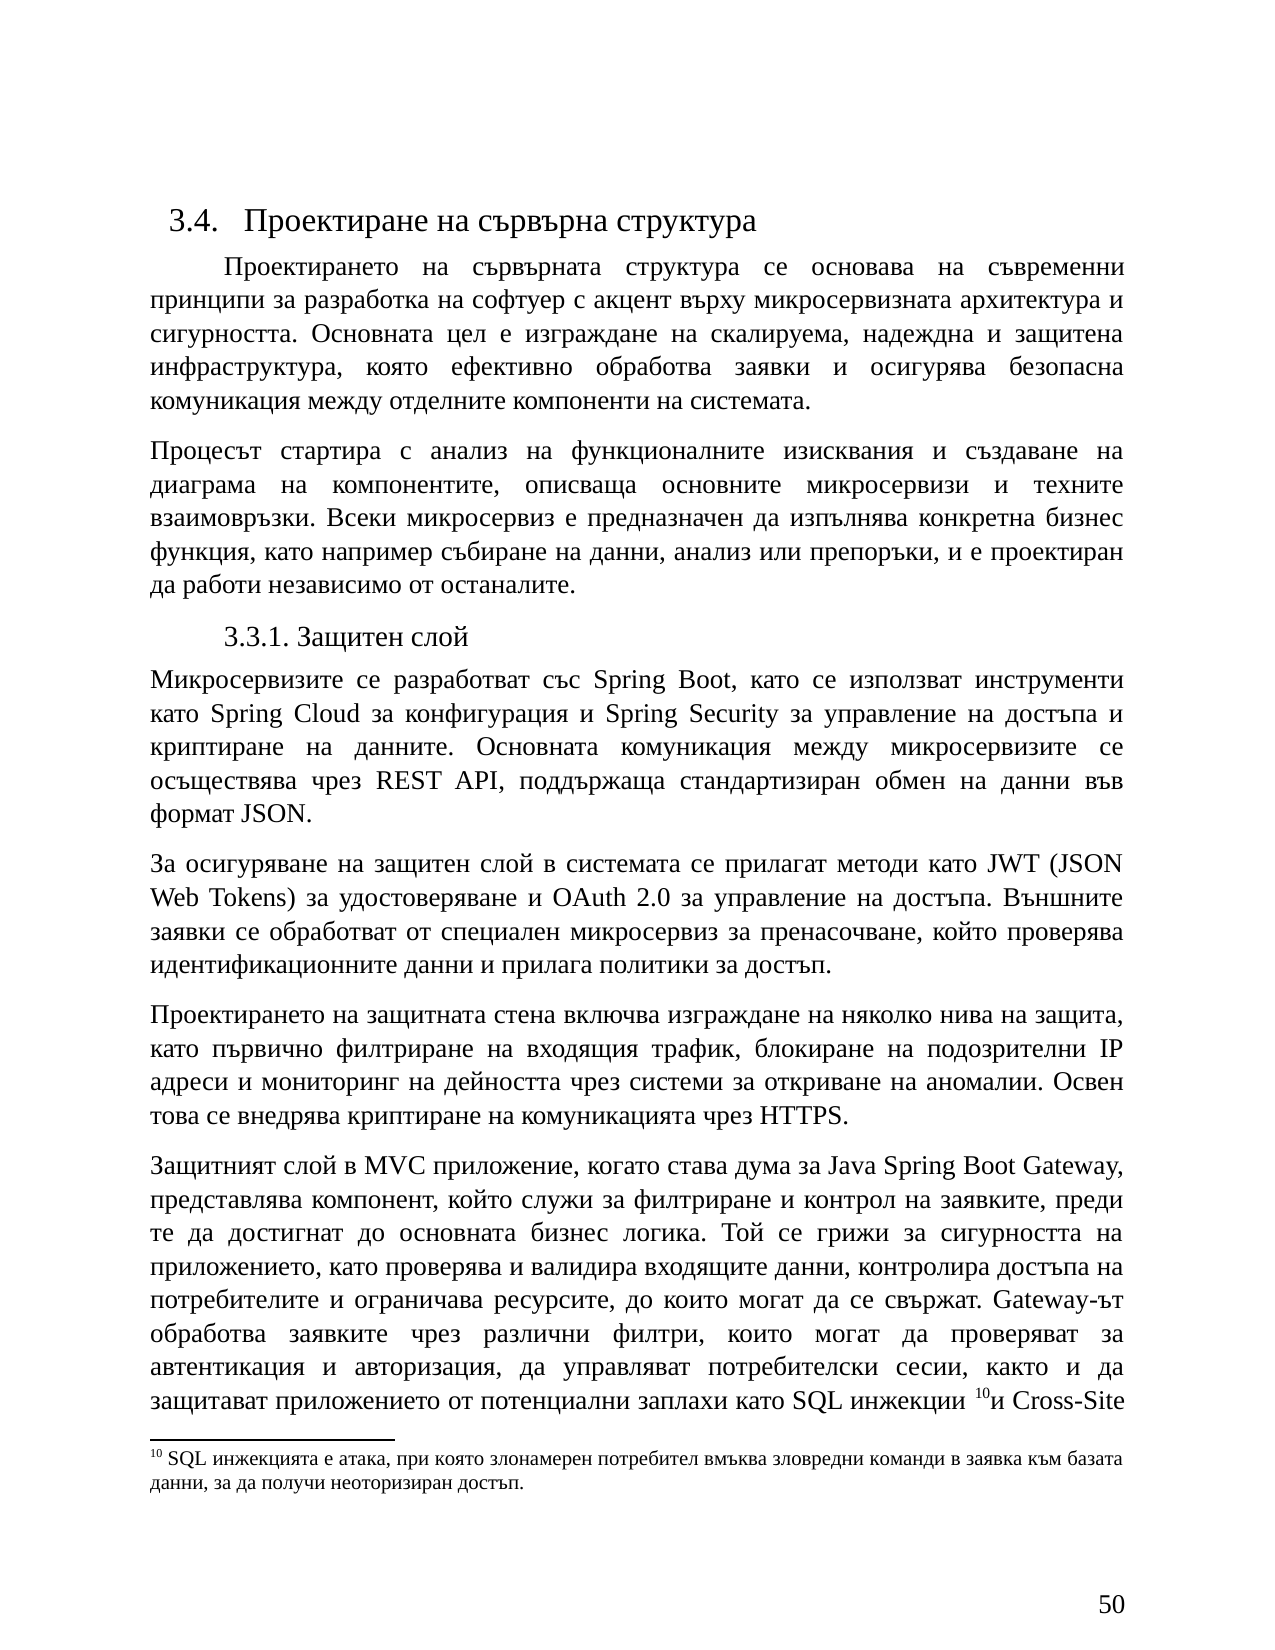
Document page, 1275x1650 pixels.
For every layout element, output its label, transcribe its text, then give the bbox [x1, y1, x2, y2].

text Микросервизите се разработват със Spring Boot, като се използват инструменти като Spring Cloud за конфигурация и Spring Security за управление на достъпа и криптиране на данните. Основната комуникация между микросервизите се осъществява чрез REST API, поддържаща стандартизиран обмен на данни във формат JSON. [150, 663, 1125, 828]
text За осигуряване на защитен слой в системата се прилагат методи като JWT (JSON Web Tokens) за удостоверяване и OAuth 2.0 за управление на достъпа. Външните заявки се обработват от специален микросервиз за пренасочване, който проверява идентификационните данни и прилага политики за достъп. [150, 847, 1125, 979]
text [150, 1149, 1125, 1415]
text Проектирането на сървърната структура се основава на съвременни принципи за разработка на софтуер с акцент върху микросервизната архитектура и сигурността. Основната цел е изграждане на скалируема, надеждна и защитена инфраструктура, която ефективно обработва заявки и осигурява безопасна комуникация между отделните компоненти на системата. [150, 250, 1125, 415]
subtitle Проектиране на сървърна структура [169, 200, 1125, 238]
text Проектирането на защитната стена включва изграждане на няколко нива на защита, като първично филтриране на входящия трафик, блокиране на подозрителни IP адреси и мониторинг на дейността чрез системи за откриване на аномалии. Освен това се внедрява криптиране на комуникацията чрез HTTPS. [150, 998, 1125, 1130]
text Процесът стартира с анализ на функционалните изисквания и създаване на диаграма на компонентите, описваща основните микросервизи и техните взаимовръзки. Всеки микросервиз е предназначен да изпълнява конкретна бизнес функция, като например събиране на данни, анализ или препоръки, и е проектиран да работи независимо от останалите. [150, 434, 1125, 599]
subtitle 3.3.1. Защитен слой [150, 619, 1125, 652]
